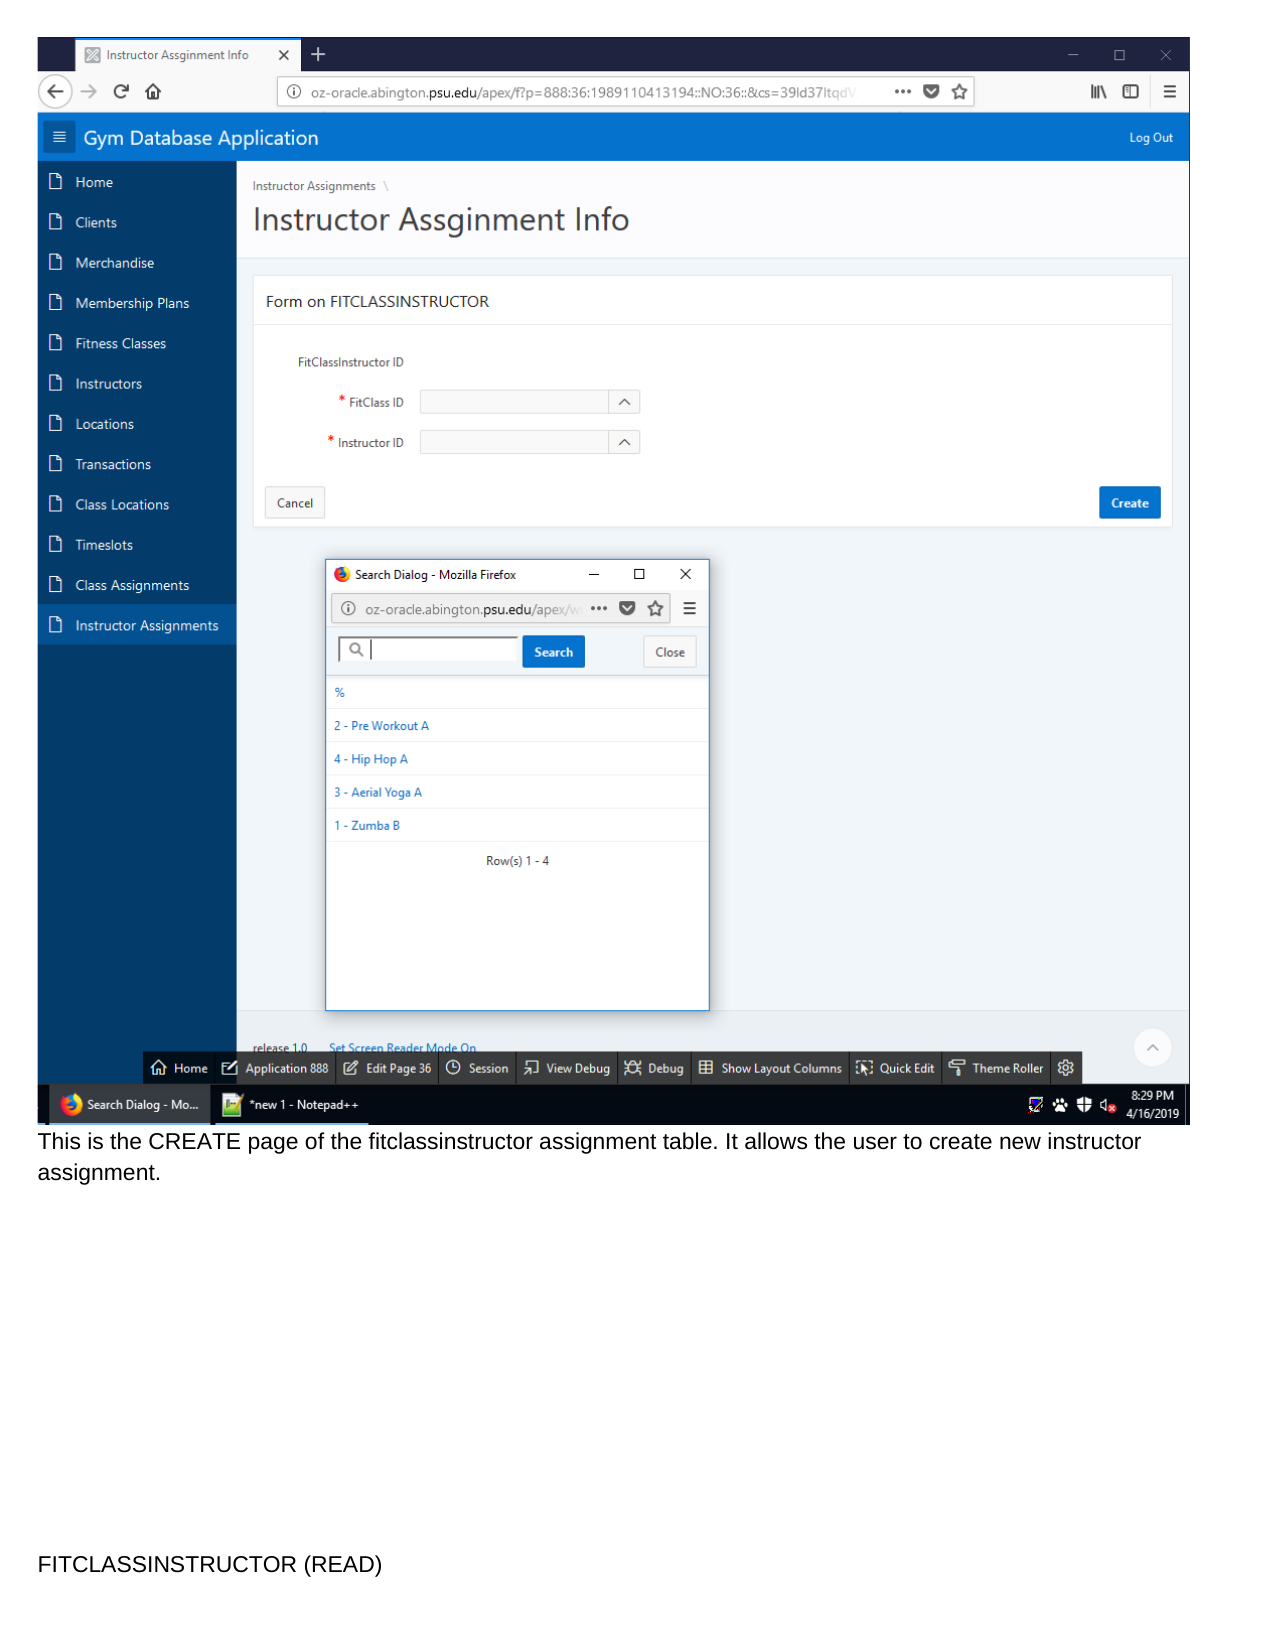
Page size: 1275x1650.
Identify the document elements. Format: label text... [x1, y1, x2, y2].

picture [37, 37, 1190, 1125]
text This is the CREATE page of the fitclassinstructor assignment table. It allows the user to create new instructor assignment. [37, 1128, 1237, 1185]
text FITCLASSINSTRUCTOR (READ) [37, 1551, 1237, 1577]
